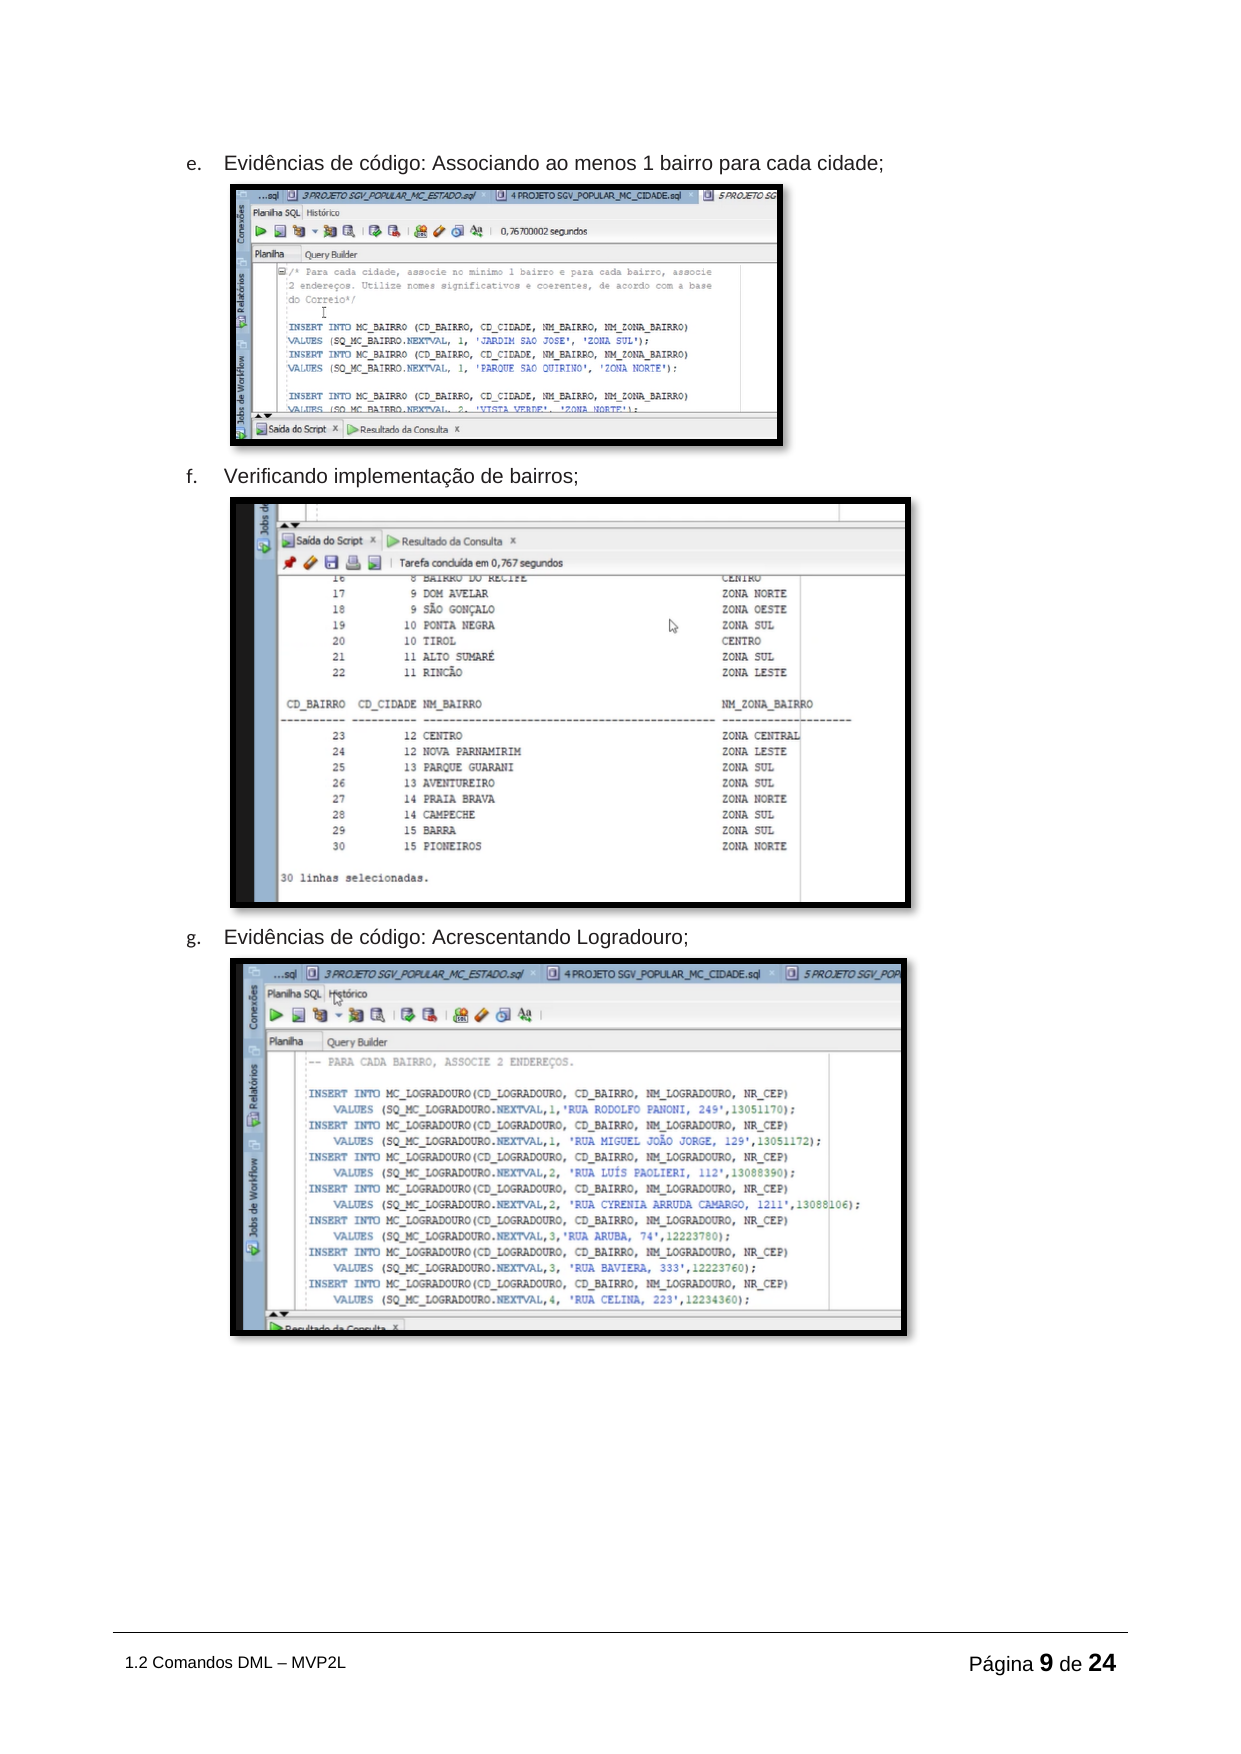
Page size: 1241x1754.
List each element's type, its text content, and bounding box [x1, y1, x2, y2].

picture [236, 964, 901, 1330]
picture [236, 190, 777, 439]
picture [236, 504, 905, 902]
